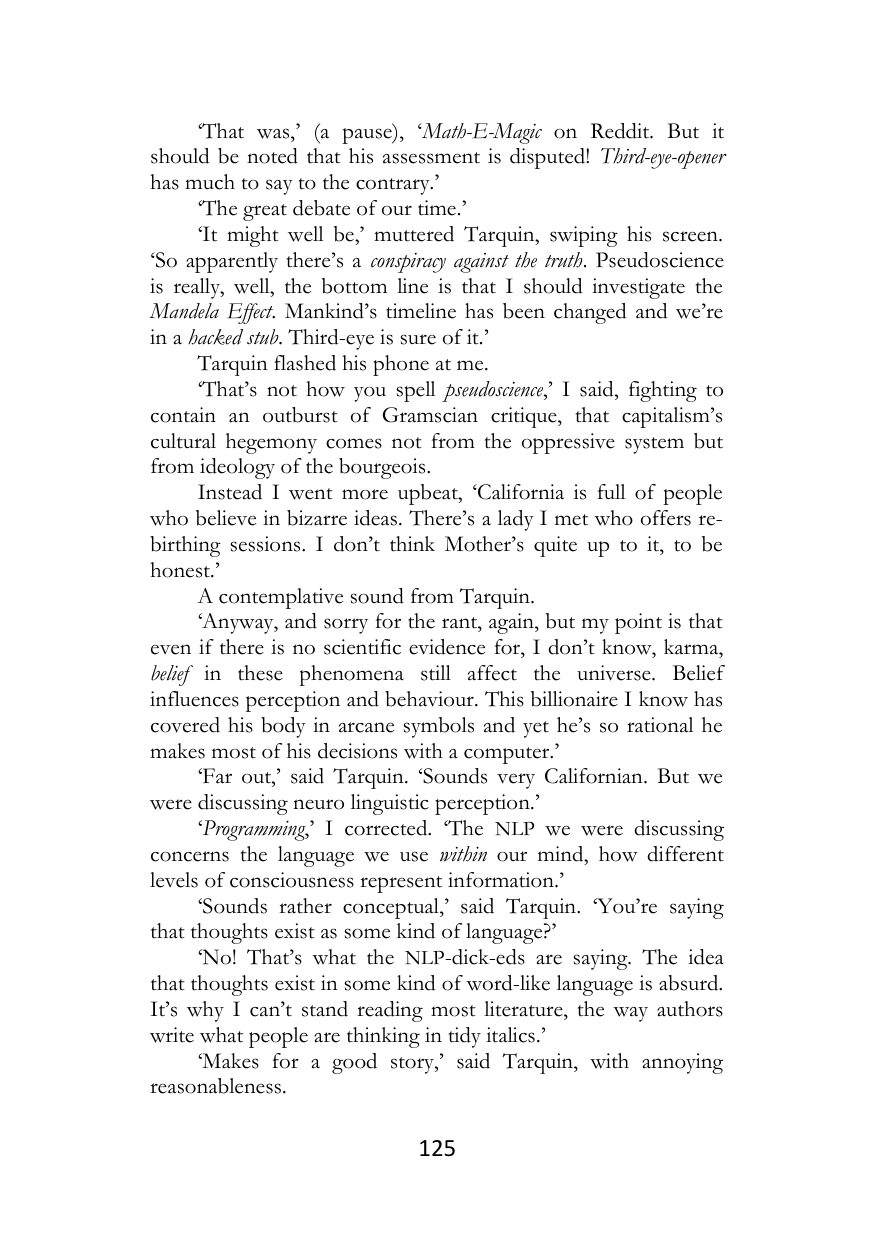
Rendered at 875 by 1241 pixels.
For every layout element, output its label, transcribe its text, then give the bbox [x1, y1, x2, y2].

text Instead I went more upbeat, ‘California is full of people who believe in bizarre ideas. There’s a lady I met who offers re-birthing sessions. I don’t think Mother’s quite up to it, to be honest.’ [150, 480, 724, 583]
text ‘Sounds rather conceptual,’ said Tarquin. ‘You’re saying that thoughts exist as some kind of language?’ [150, 893, 724, 945]
text ‘The great debate of our time.’ [150, 196, 724, 222]
text ‘Programming,’ I corrected. ‘The NLP we were discussing concerns the language we use within our mind, how different levels of consciousness represent information.’ [150, 816, 724, 893]
text ‘Anyway, and sorry for the rant, again, but my point is that even if there is no scientific evidence for, I don’t know, karma, belief in these phenomena still affect the universe. Belief influences perception and behaviour. This billionaire I know has covered his body in arcane symbols and yet he’s so rational he makes most of his decisions with a computer.’ [150, 609, 724, 764]
text ‘Makes for a good story,’ said Tarquin, with annoying reasonableness. [150, 1048, 724, 1100]
text ‘That was,’ (a pause), ‘Math-E-Magic on Reddit. But it should be noted that his assessment is disputed! Third-eye-opener has much to say to the contrary.’ [150, 118, 724, 196]
text ‘That’s not how you spell pseudoscience,’ I said, fighting to contain an outburst of Gramscian critique, that capitalism’s cultural hegemony comes not from the oppressive system but from ideology of the bourgeois. [150, 377, 724, 480]
text ‘It might well be,’ muttered Tarquin, swiping his screen. ‘So apparently there’s a conspiracy against the truth. Pseudoscience is really, well, the bottom line is that I should investigate the Mandela Effect. Mankind’s timeline has been changed and we’re in a hacked stub. Third-eye is sure of it.’ [150, 222, 724, 351]
text A contemplative sound from Tarquin. [150, 583, 724, 609]
text Tarquin flashed his phone at me. [150, 351, 724, 377]
text ‘No! That’s what the NLP-dick-eds are saying. The idea that thoughts exist in some kind of word-like language is absurd. It’s why I can’t stand reading most literature, the way authors write what people are thinking in tidy italics.’ [150, 945, 724, 1048]
text ‘Far out,’ said Tarquin. ‘Sounds very Californian. But we were discussing neuro linguistic perception.’ [150, 764, 724, 816]
